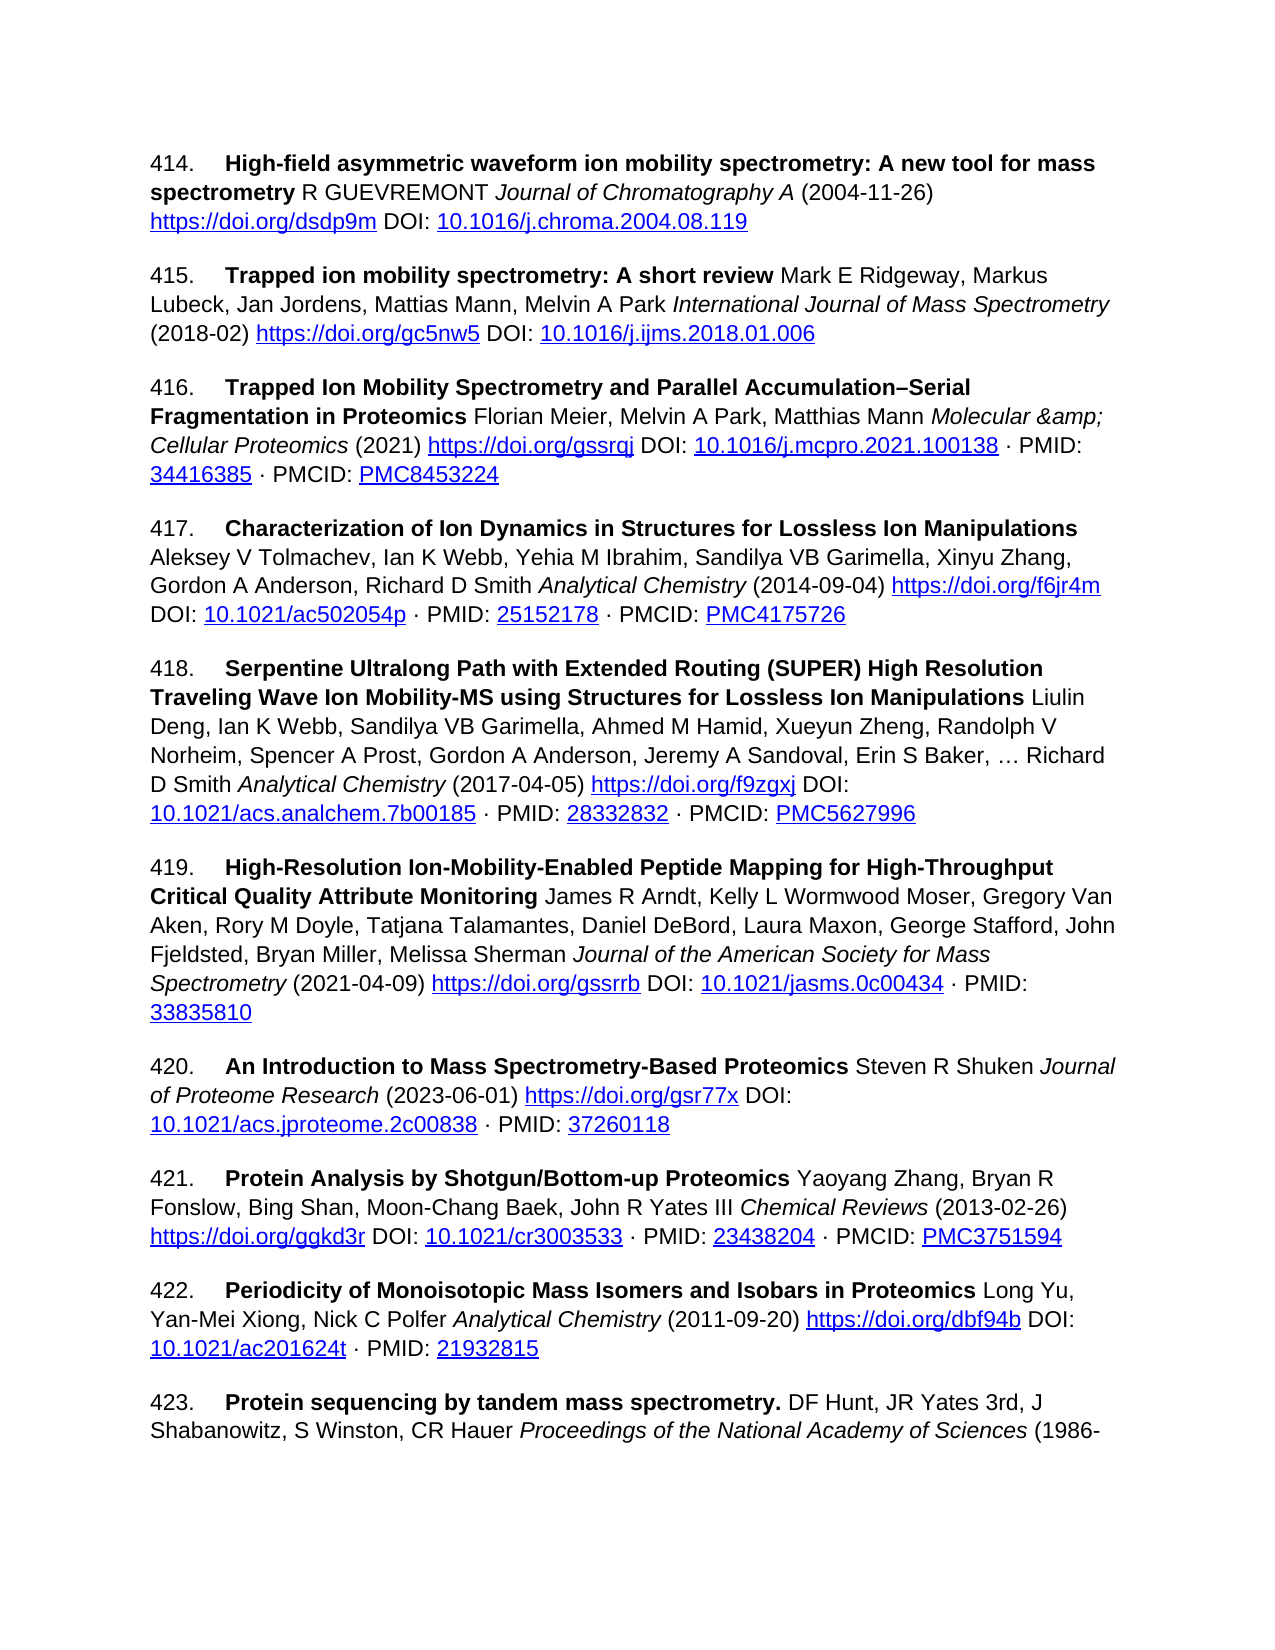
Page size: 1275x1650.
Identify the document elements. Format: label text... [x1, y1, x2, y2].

text 421. Protein Analysis by Shotgun/Bottom-up Proteomics Yaoyang Zhang, Bryan R Fonslow, Bing Shan, Moon-Chang Baek, John R Yates III Chemical Reviews (2013-02-26) https://doi.org/ggkd3r DOI: 10.1021/cr3003533 · PMID: 23438204 · PMCID: PMC3751594 [150, 1165, 1125, 1249]
text 417. Characterization of Ion Dynamics in Structures for Lossless Ion Manipulations Aleksey V Tolmachev, Ian K Webb, Yehia M Ibrahim, Sandilya VB Garimella, Xinyu Zhang, Gordon A Anderson, Richard D Smith Analytical Chemistry (2014-09-04) https://doi.org/f6jr4m DOI: 10.1021/ac502054p · PMID: 25152178 · PMCID: PMC4175726 [150, 514, 1125, 628]
text 418. Serpentine Ultralong Path with Extended Routing (SUPER) High Resolution Traveling Wave Ion Mobility-MS using Structures for Lossless Ion Manipulations Liulin Deng, Ian K Webb, Sandilya VB Garimella, Ahmed M Hamid, Xueyun Zheng, Randolph V Norheim, Spencer A Prost, Gordon A Anderson, Jeremy A Sandoval, Erin S Baker, … Richard D Smith Analytical Chemistry (2017-04-05) https://doi.org/f9zgxj DOI: 10.1021/acs.analchem.7b00185 · PMID: 28332832 · PMCID: PMC5627996 [150, 655, 1125, 827]
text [150, 1388, 1125, 1444]
text 420. An Introduction to Mass Spectrometry-Based Proteomics Steven R Shuken Journal of Proteome Research (2023-06-01) https://doi.org/gsr77x DOI: 10.1021/acs.jproteome.2c00838 · PMID: 37260118 [150, 1053, 1125, 1137]
text 419. High-Resolution Ion-Mobility-Enabled Peptide Mapping for High-Throughput Critical Quality Attribute Monitoring James R Arndt, Kelly L Wormwood Moser, Gregory Van Aken, Rory M Doyle, Tatjana Talamantes, Daniel DeBord, Laura Maxon, George Stafford, John Fjeldsted, Bryan Miller, Melissa Sherman Journal of the American Society for Mass Spectrometry (2021-04-09) https://doi.org/gssrrb DOI: 10.1021/jasms.0c00434 · PMID: 33835810 [150, 854, 1125, 1025]
text 415. Trapped ion mobility spectrometry: A short review Mark E Ridgeway, Markus Lubeck, Jan Jordens, Mattias Mann, Melvin A Park International Journal of Mass Spectrometry (2018-02) https://doi.org/gc5nw5 DOI: 10.1016/j.ijms.2018.01.006 [150, 262, 1125, 346]
text 416. Trapped Ion Mobility Spectrometry and Parallel Accumulation–Serial Fragmentation in Proteomics Florian Meier, Melvin A Park, Matthias Mann Molecular &amp; Cellular Proteomics (2021) https://doi.org/gssrqj DOI: 10.1016/j.mcpro.2021.100138 · PMID: 34416385 · PMCID: PMC8453224 [150, 374, 1125, 487]
text 422. Periodicity of Monoisotopic Mass Isomers and Isobars in Proteomics Long Yu, Yan-Mei Xiong, Nick C Polfer Analytical Chemistry (2011-09-20) https://doi.org/dbf94b DOI: 10.1021/ac201624t · PMID: 21932815 [150, 1277, 1125, 1361]
text 414. High-field asymmetric waveform ion mobility spectrometry: A new tool for mass spectrometry R GUEVREMONT Journal of Chromatography A (2004-11-26) https://doi.org/dsdp9m DOI: 10.1016/j.chroma.2004.08.119 [150, 150, 1125, 234]
